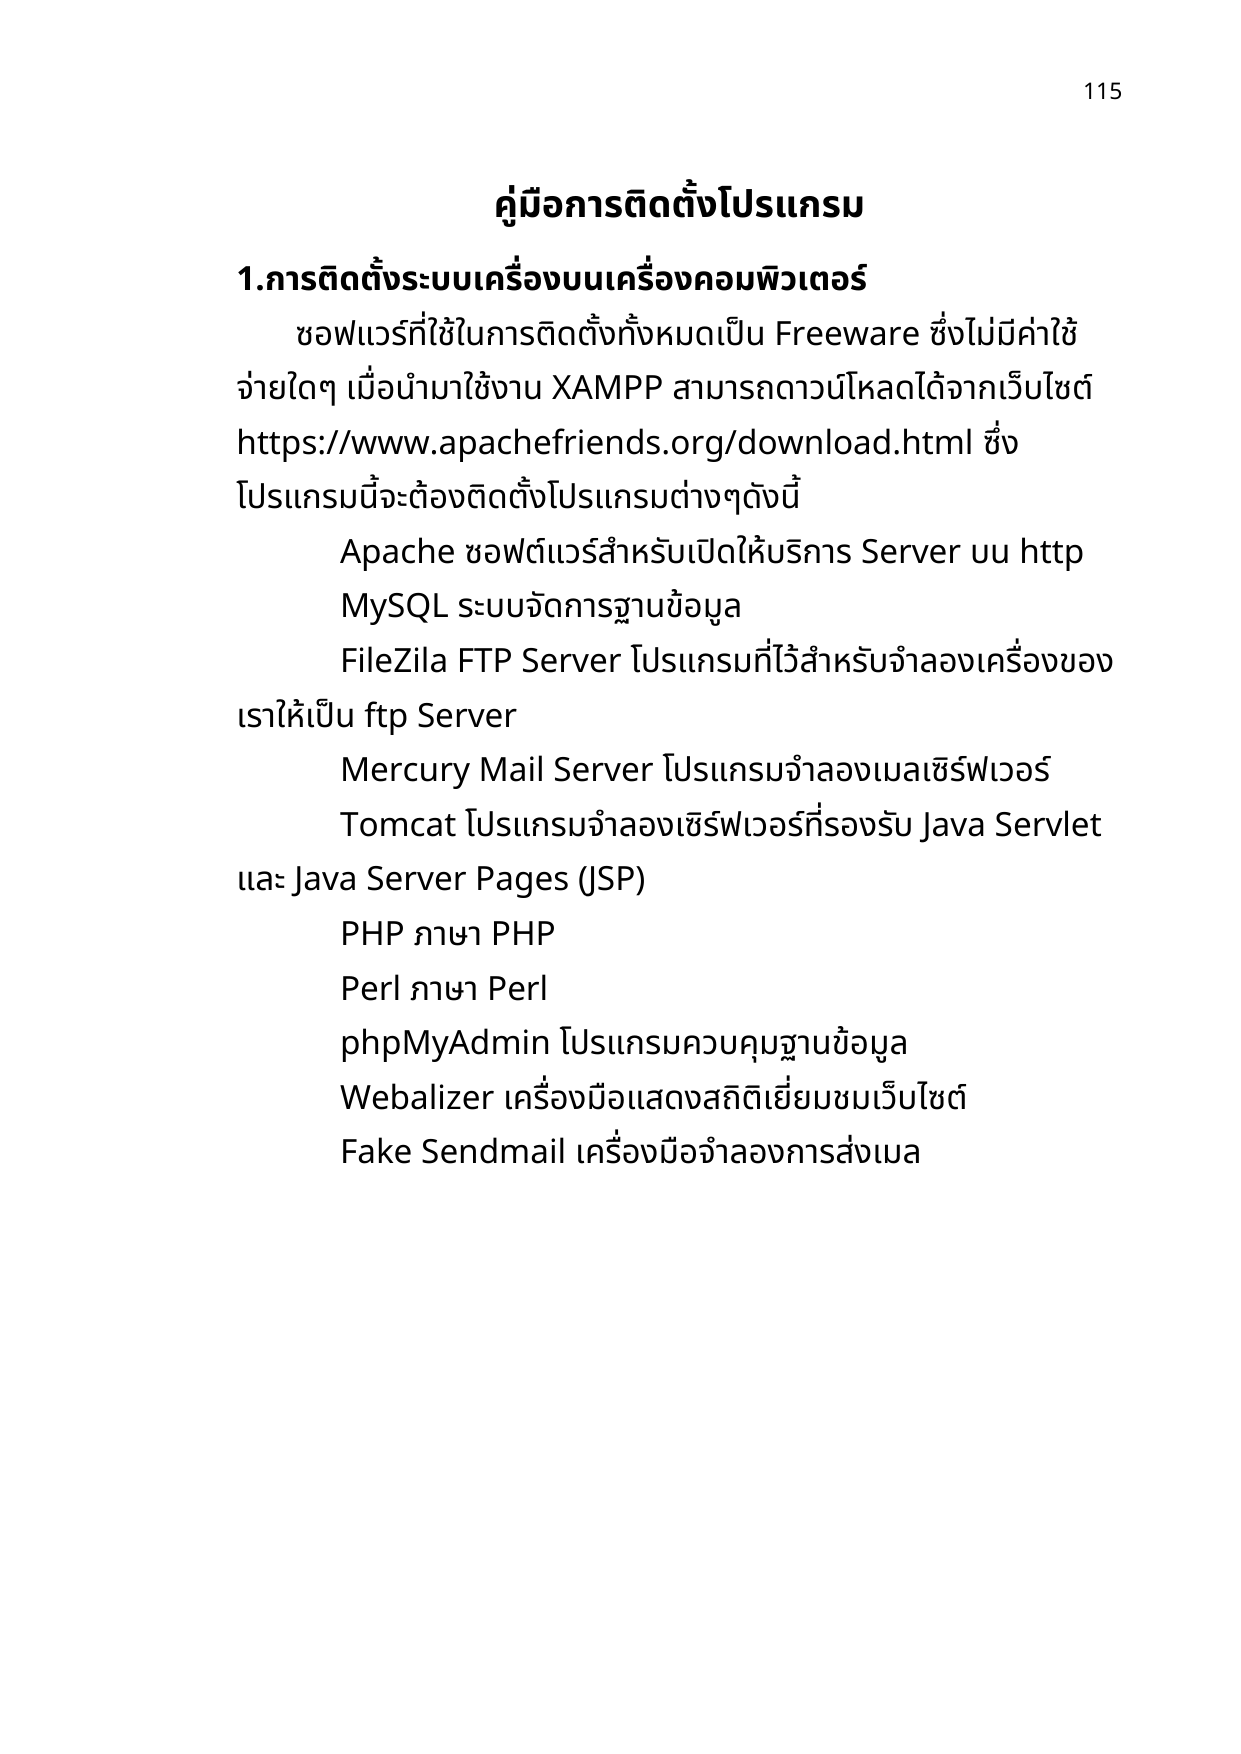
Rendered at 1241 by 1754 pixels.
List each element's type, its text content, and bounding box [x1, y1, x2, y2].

text PHP ภาษา PHP [236, 910, 1122, 960]
text 1.การติดตั้งระบบเครื่องบนเครื่องคอมพิวเตอร์ [236, 255, 1122, 306]
text Fake Sendmail เครื่องมือจำลองการส่งเมล [236, 1128, 1122, 1179]
text FileZila FTP Server โปรแกรมที่ไว้สำหรับจำลองเครื่องของเราให้เป็น ftp Server [236, 637, 1122, 742]
text Perl ภาษา Perl [236, 964, 1122, 1015]
text คู่มือการติดตั้งโปรแกรม [236, 177, 1122, 234]
text Tomcat โปรแกรมจำลองเซิร์ฟเวอร์ที่รองรับ Java Servlet และ Java Server Pages (JSP) [236, 801, 1122, 906]
text Webalizer เครื่องมือแสดงสถิติเยี่ยมชมเว็บไซต์ [236, 1073, 1122, 1124]
text Apache ซอฟต์แวร์สำหรับเปิดให้บริการ Server บน http [236, 528, 1122, 578]
text ซอฟแวร์ที่ใช้ในการติดตั้งทั้งหมดเป็น Freeware ซึ่งไม่มีค่าใช้จ่ายใดๆ เมื่อนำมาใช้งาน XAMPP สามารถดาวน์โหลดได้จากเว็บไซต์ https://www.apachefriends.org/download.html ซึ่งโปรแกรมนี้จะต้องติดตั้งโปรแกรมต่างๆดังนี้ [236, 309, 1122, 524]
text phpMyAdmin โปรแกรมควบคุมฐานข้อมูล [236, 1019, 1122, 1069]
text Mercury Mail Server โปรแกรมจำลองเมลเซิร์ฟเวอร์ [236, 746, 1122, 797]
text MySQL ระบบจัดการฐานข้อมูล [236, 582, 1122, 633]
